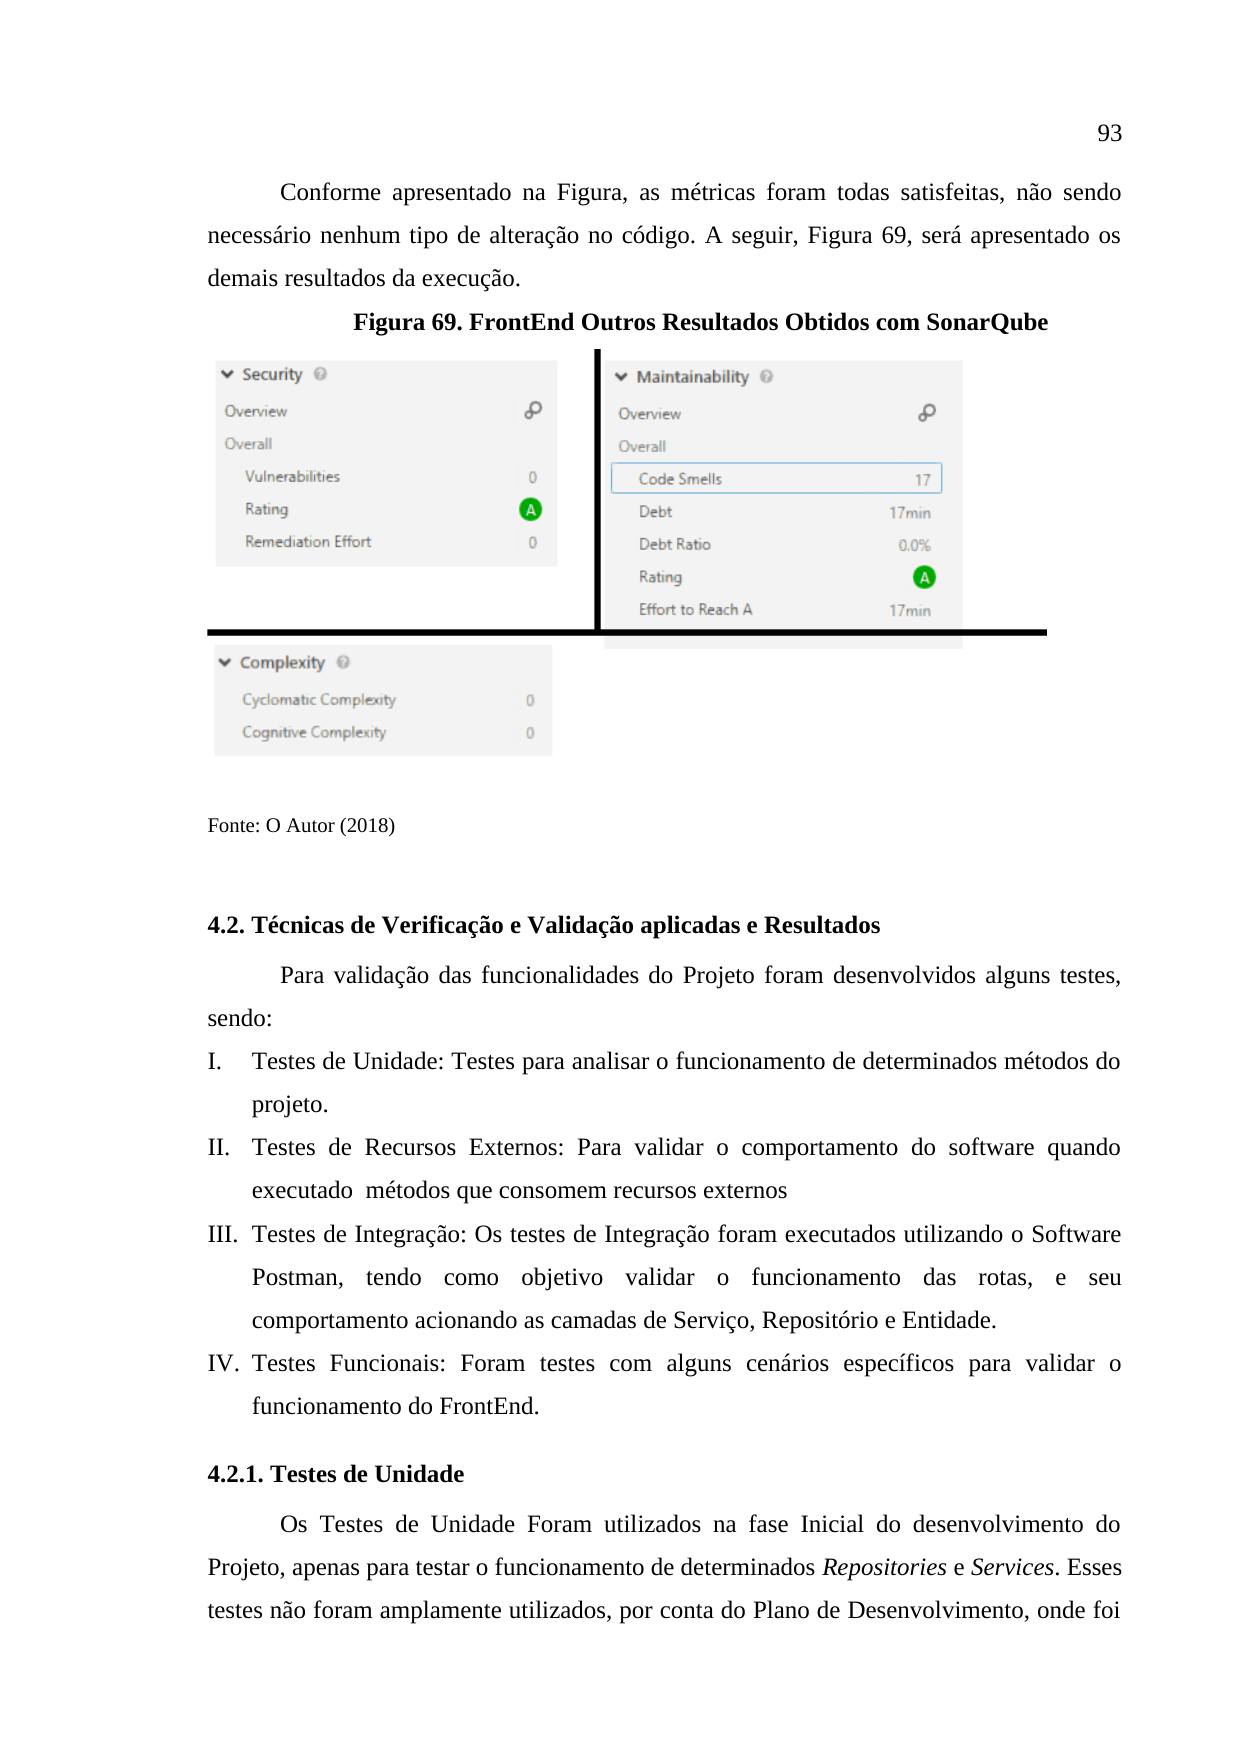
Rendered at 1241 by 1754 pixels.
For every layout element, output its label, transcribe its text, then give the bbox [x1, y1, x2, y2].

list Testes de Unidade: Testes para analisar o funcionamento de determinados métodos do projeto. [207, 1046, 1122, 1118]
text Figura 69. FrontEnd Outros Resultados Obtidos com SonarQube [207, 307, 1122, 335]
text Conforme apresentado na Figura, as métricas foram todas satisfeitas, não sendo necessário nenhum tipo de alteração no código. A seguir, Figura 69, será apresentado os demais resultados da execução. [207, 177, 1122, 292]
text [207, 1509, 1122, 1624]
list Testes de Recursos Externos: Para validar o comportamento do software quando executado métodos que consomem recursos externos [207, 1132, 1122, 1204]
text Fonte: O Autor (2018) [207, 813, 1122, 837]
list Testes de Integração: Os testes de Integração foram executados utilizando o Software Postman, tendo como objetivo validar o funcionamento das rotas, e seu comportamento acionando as camadas de Serviço, Repositório e Entidade. [207, 1219, 1122, 1334]
subtitle Técnicas de Verificação e Validação aplicadas e Resultados [177, 911, 1122, 939]
subtitle Testes de Unidade [207, 1459, 1122, 1488]
list Testes Funcionais: Foram testes com alguns cenários específicos para validar o funcionamento do FrontEnd. [207, 1348, 1122, 1420]
text Para validação das funcionalidades do Projeto foram desenvolvidos alguns testes, sendo: [207, 960, 1122, 1032]
picture [207, 349, 1047, 799]
